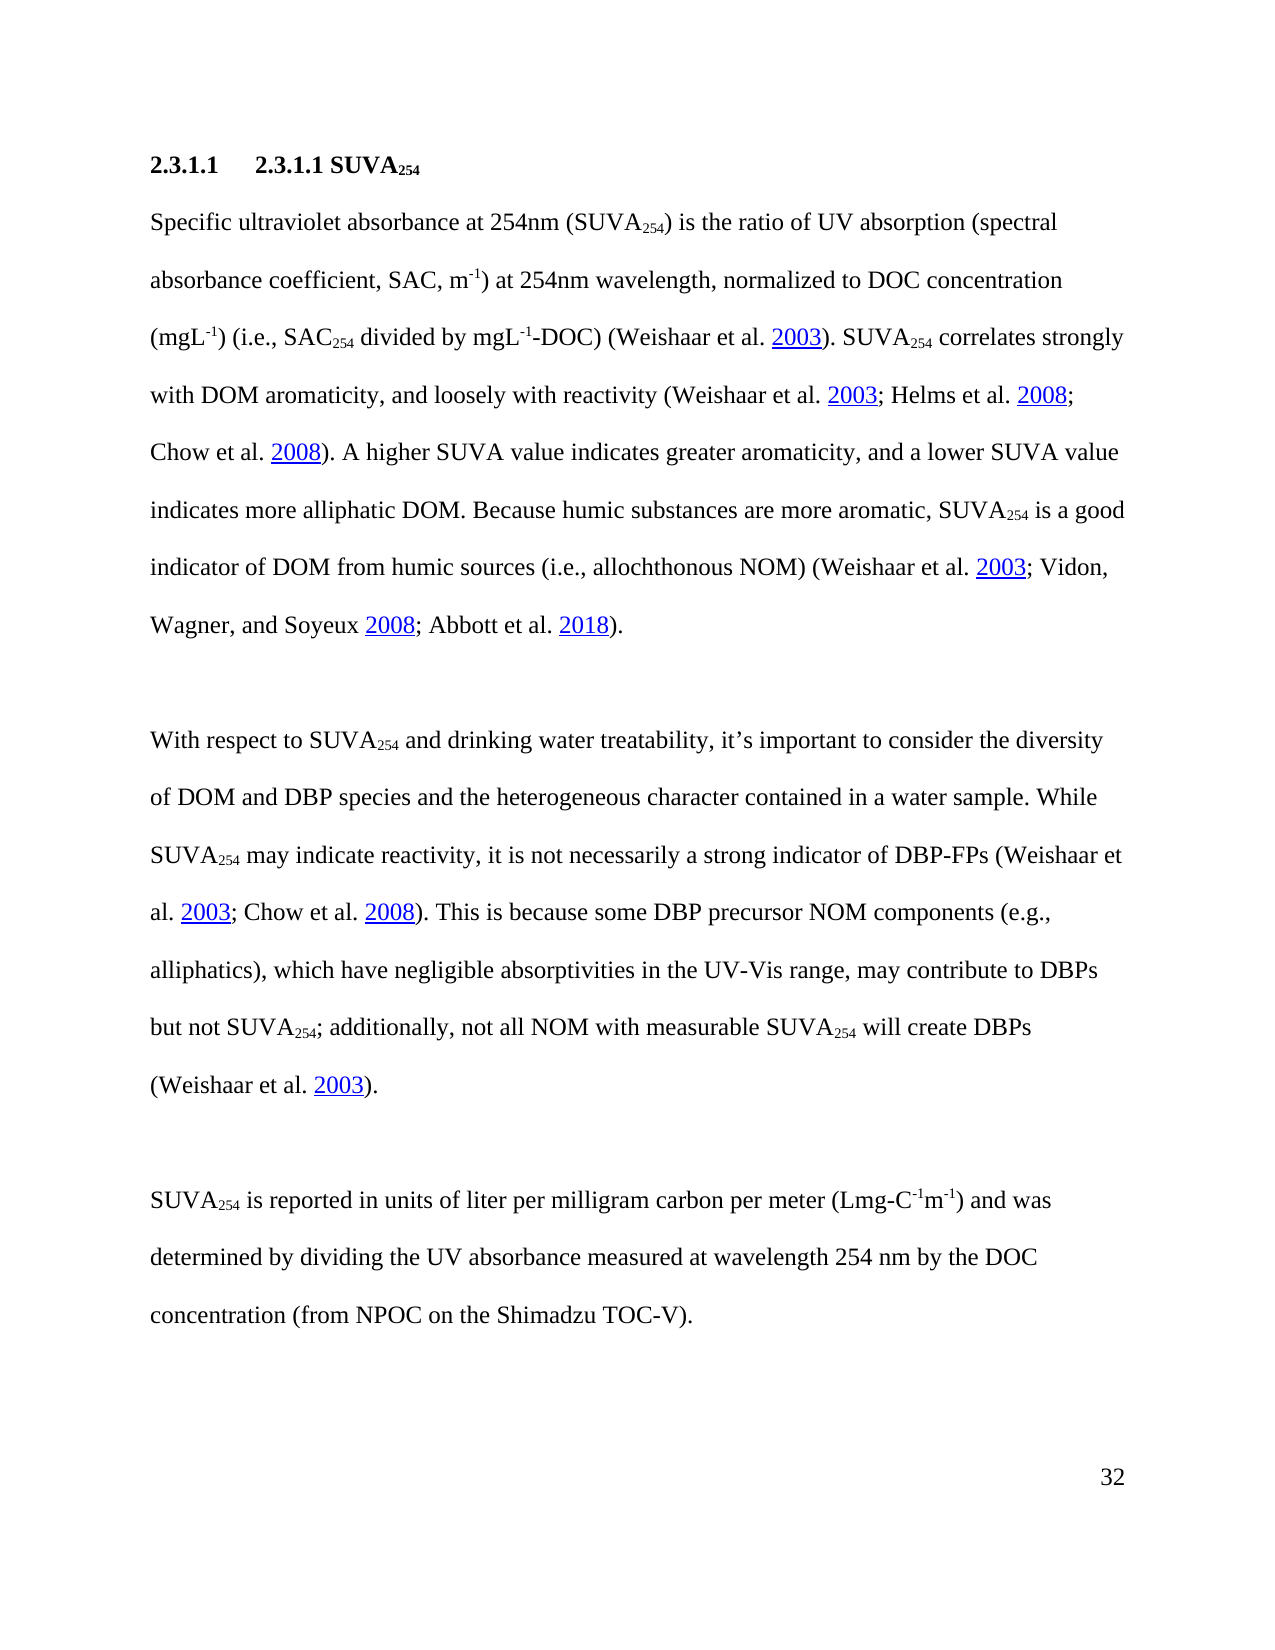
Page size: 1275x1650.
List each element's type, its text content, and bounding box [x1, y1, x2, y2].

text Specific ultraviolet absorbance at 254nm (SUVA254) is the ratio of UV absorption (spectral absorbance coefficient, SAC, m-1) at 254nm wavelength, normalized to DOC concentration (mgL-1) (i.e., SAC254 divided by mgL-1-DOC) (Weishaar et al. 2003). SUVA254 correlates strongly with DOM aromaticity, and loosely with reactivity (Weishaar et al. 2003; Helms et al. 2008; Chow et al. 2008). A higher SUVA value indicates greater aromaticity, and a lower SUVA value indicates more alliphatic DOM. Because humic substances are more aromatic, SUVA254 is a good indicator of DOM from humic sources (i.e., allochthonous NOM) (Weishaar et al. 2003; Vidon, Wagner, and Soyeux 2008; Abbott et al. 2018). [150, 207, 1125, 639]
text SUVA254 is reported in units of liter per milligram carbon per meter (Lmg-C-1m-1) and was determined by dividing the UV absorbance measured at wavelength 254 nm by the DOC concentration (from NPOC on the Shimadzu TOC-V). [150, 1185, 1125, 1329]
subtitle 2.3.1.1 SUVA254 [150, 150, 1125, 179]
text With respect to SUVA254 and drinking water treatability, it’s important to consider the diversity of DOM and DBP species and the heterogeneous character contained in a water sample. While SUVA254 may indicate reactivity, it is not necessarily a strong indicator of DBP-FPs (Weishaar et al. 2003; Chow et al. 2008). This is because some DBP precursor NOM components (e.g., alliphatics), which have negligible absorptivities in the UV-Vis range, may contribute to DBPs but not SUVA254; additionally, not all NOM with measurable SUVA254 will create DBPs (Weishaar et al. 2003). [150, 725, 1125, 1099]
